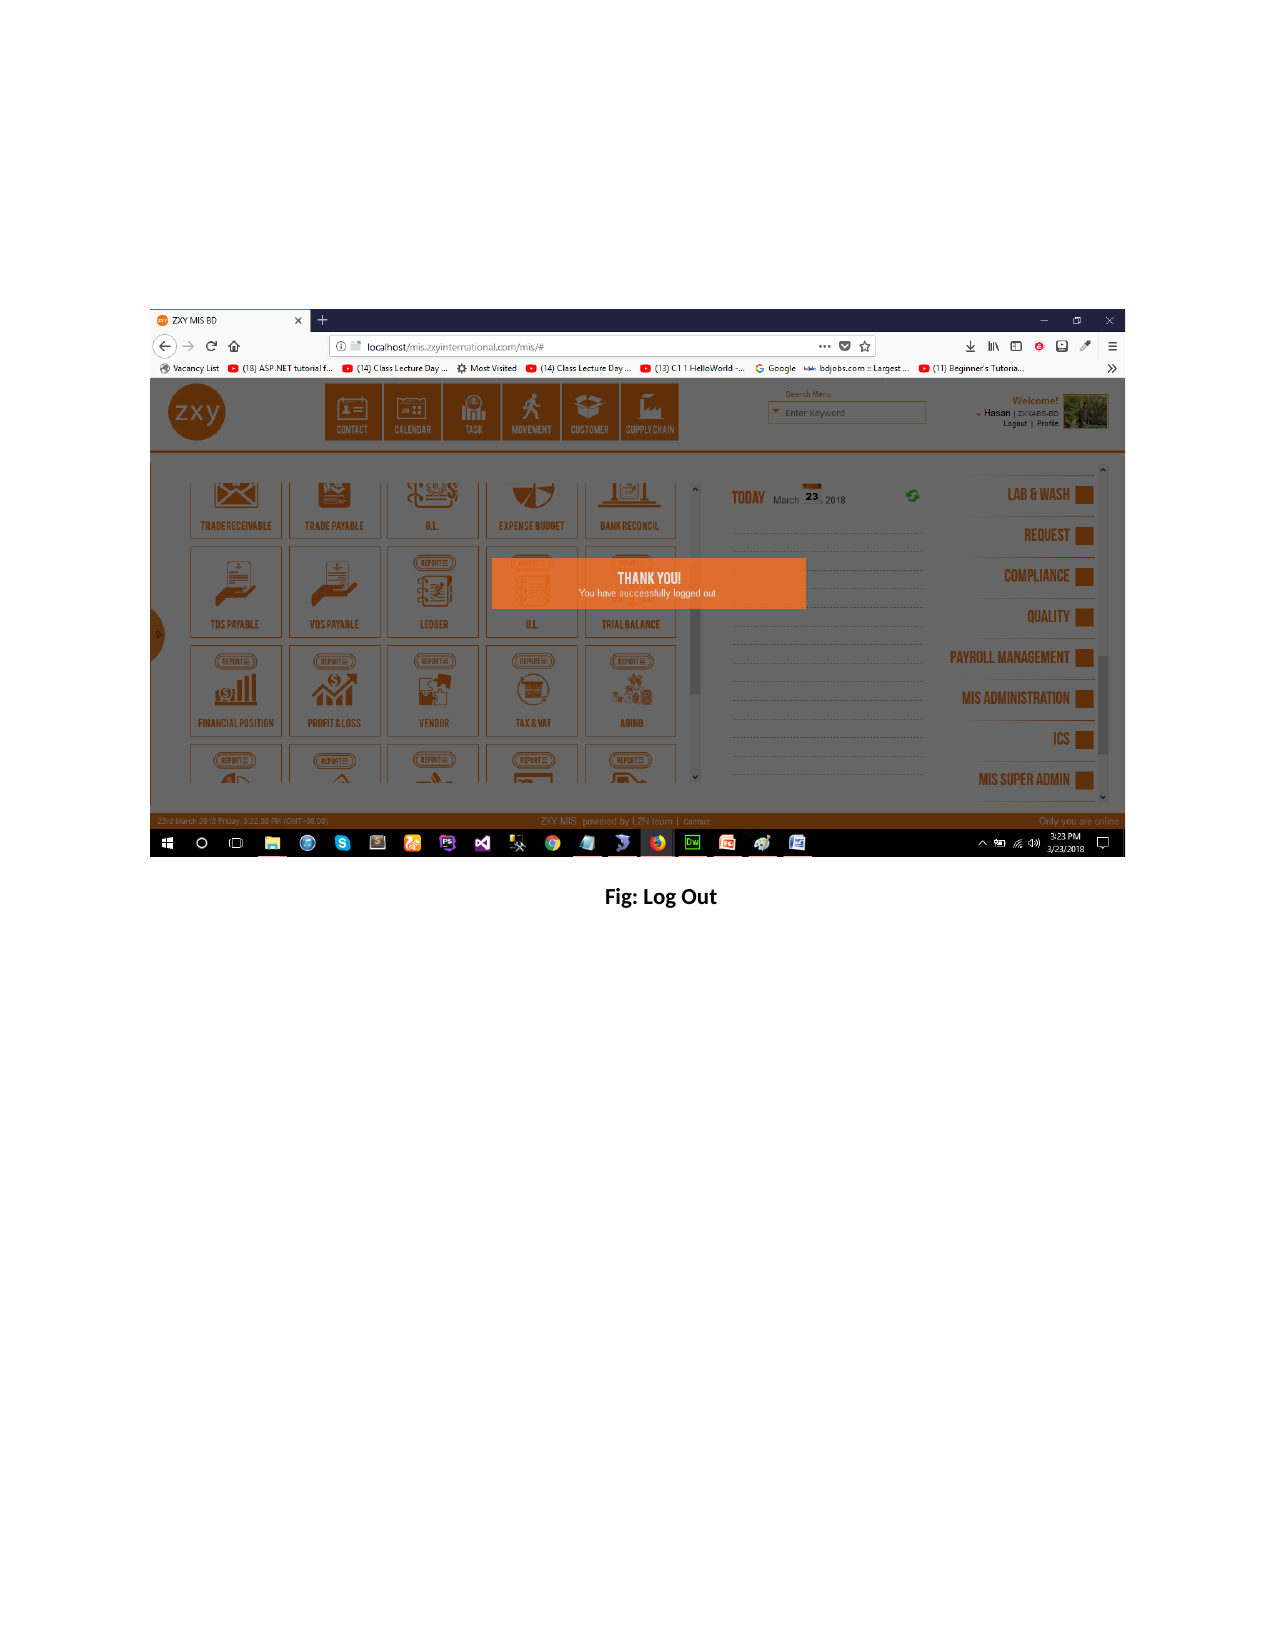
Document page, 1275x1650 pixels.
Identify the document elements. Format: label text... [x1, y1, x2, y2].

text Fig: Log Out [150, 882, 1125, 910]
picture [150, 309, 1125, 857]
